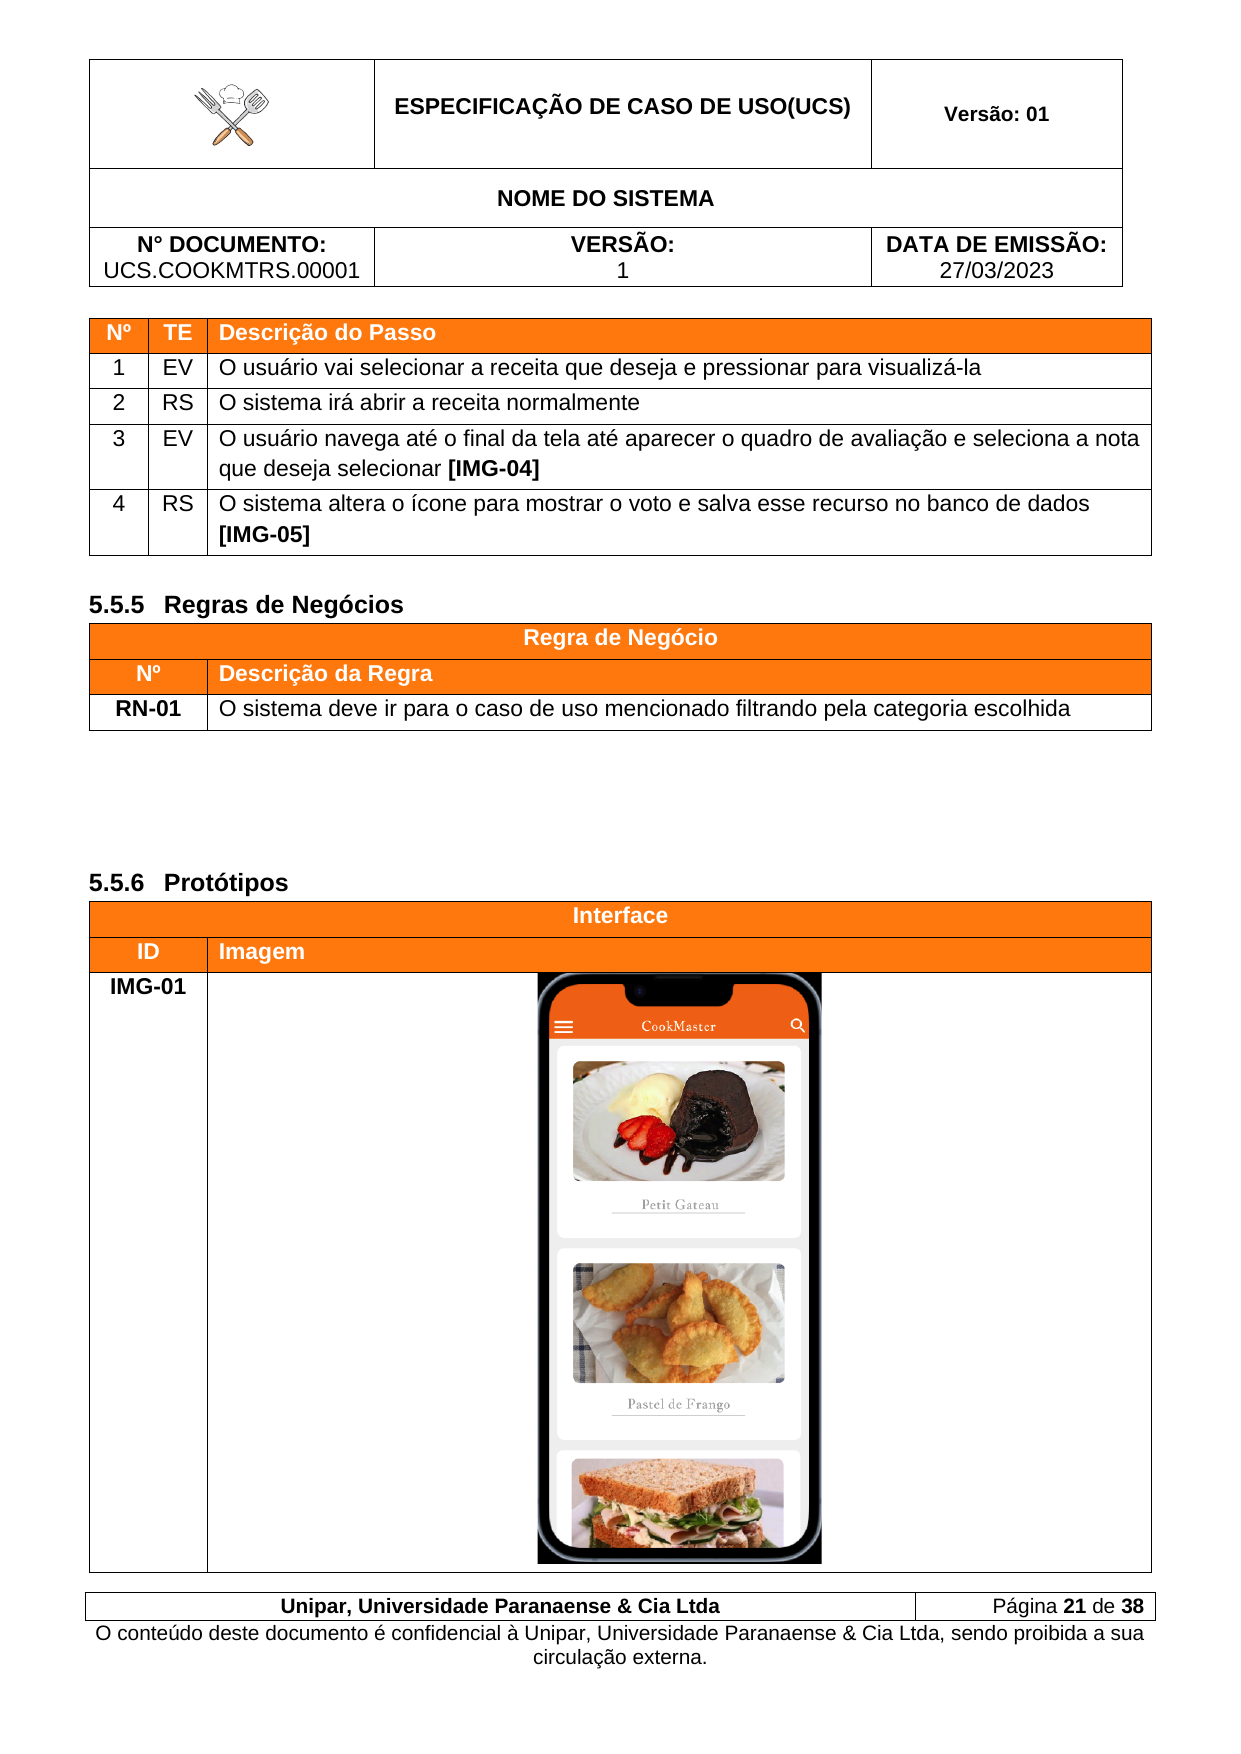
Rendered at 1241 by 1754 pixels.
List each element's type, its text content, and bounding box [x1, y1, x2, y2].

table_cell O sistema deve ir para o caso de uso mencionado filtrando pela categoria escolhida [208, 695, 1151, 729]
table_cell Descrição da Regra [208, 660, 1151, 694]
table_cell RS [149, 389, 207, 424]
subtitle Regras de Negócios [89, 590, 1152, 619]
table_cell Nº [90, 319, 148, 353]
table_cell EV [149, 354, 207, 388]
table_cell 3 [90, 425, 148, 489]
table_cell 2 [90, 389, 148, 424]
picture [537, 973, 822, 1564]
table_cell O usuário vai selecionar a receita que deseja e pressionar para visualizá-la [208, 354, 1151, 388]
table_cell Imagem [208, 938, 1151, 972]
table_cell RS [149, 490, 207, 555]
table_cell IMG-01 [90, 973, 207, 1572]
table_cell Descrição do Passo [208, 319, 1151, 353]
table_cell O sistema irá abrir a receita normalmente [208, 389, 1151, 424]
table_cell 4 [90, 490, 148, 555]
subtitle Protótipos [89, 868, 1152, 897]
table_cell O usuário navega até o final da tela até aparecer o quadro de avaliação e seleciona a nota que deseja selecionar [IMG-04] [208, 425, 1151, 489]
table_cell TE [149, 319, 207, 353]
table_cell Nº [90, 660, 207, 694]
table_header Regra de Negócio [90, 624, 1151, 659]
table_cell 1 [90, 354, 148, 388]
table_cell ID [90, 938, 207, 972]
table_header Interface [90, 902, 1151, 937]
table_cell EV [149, 425, 207, 489]
table_cell O sistema altera o ícone para mostrar o voto e salva esse recurso no banco de dados [IMG-05] [208, 490, 1151, 555]
table_cell RN-01 [90, 695, 207, 729]
table_cell [208, 973, 1151, 1572]
picture [177, 60, 286, 168]
